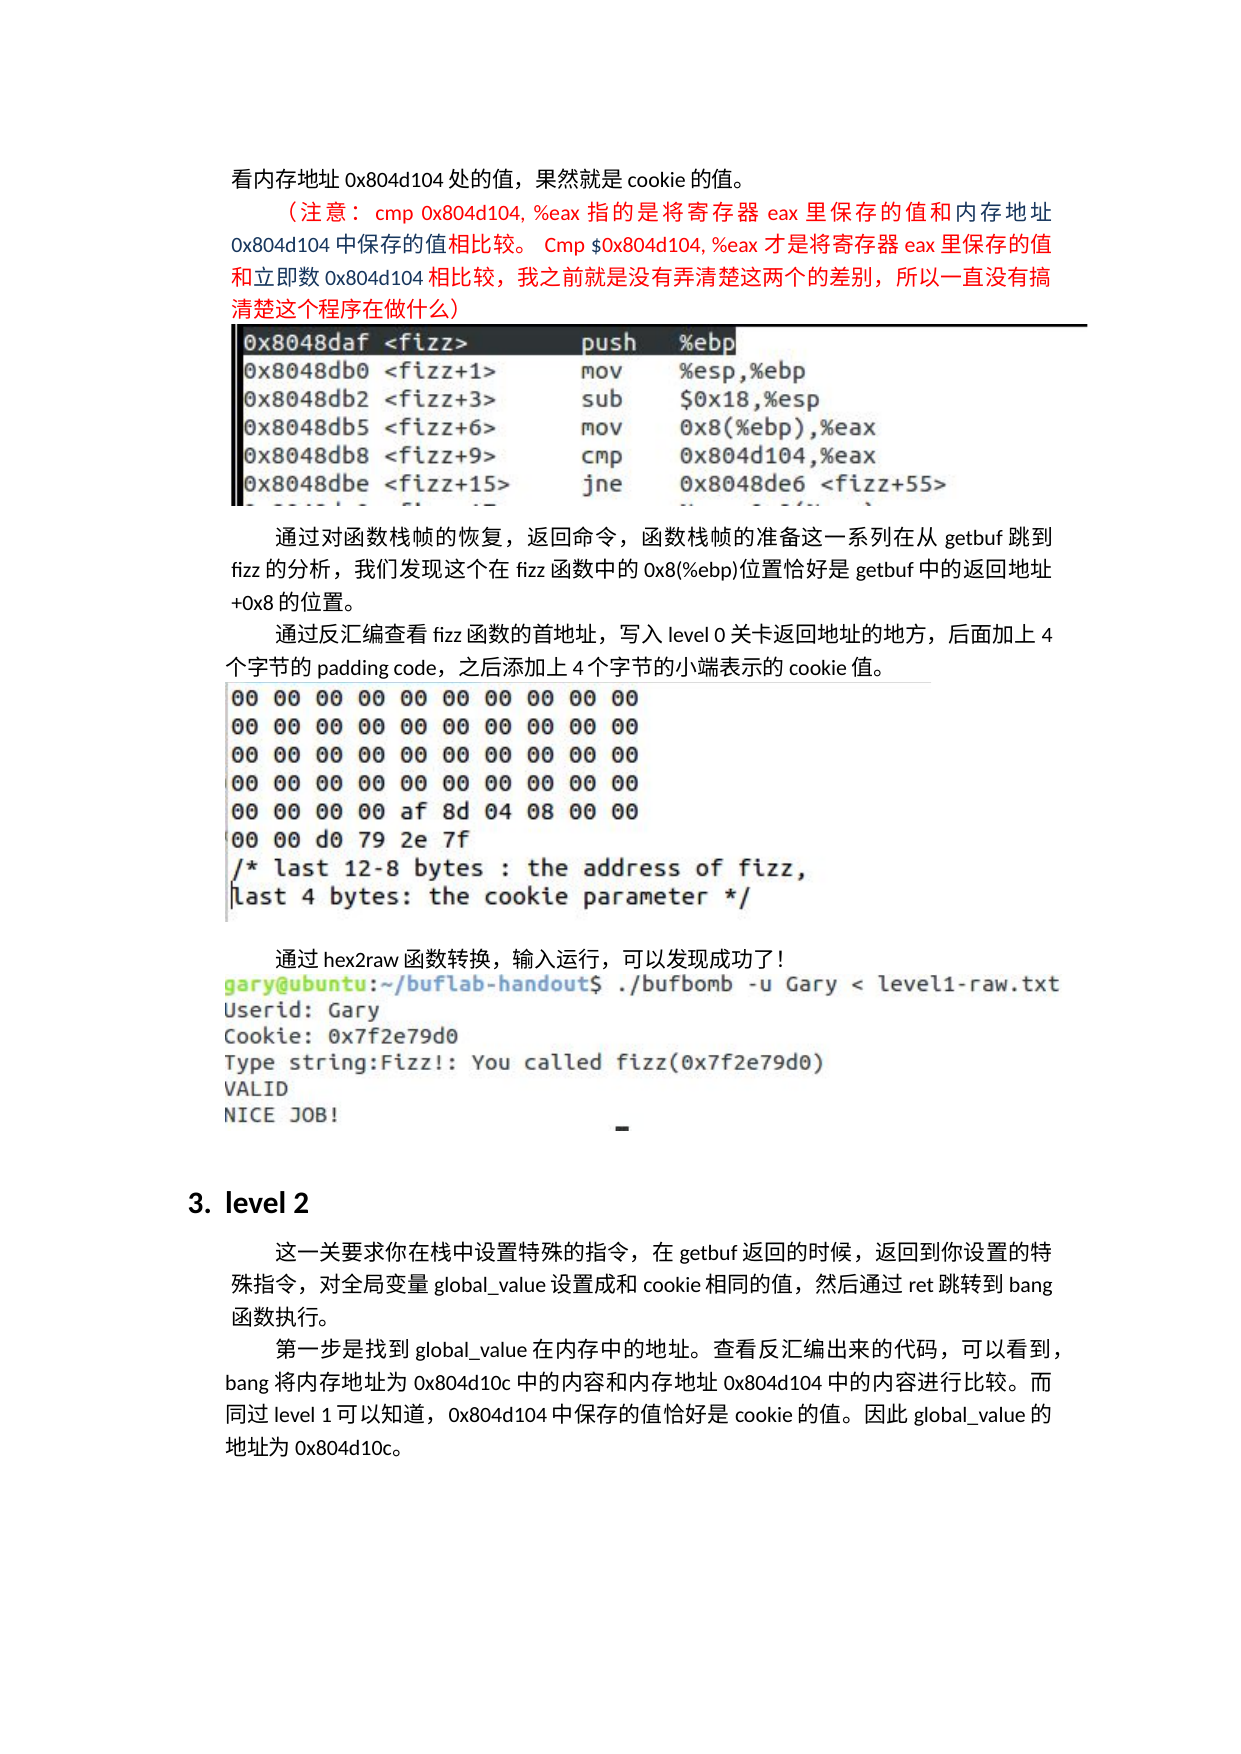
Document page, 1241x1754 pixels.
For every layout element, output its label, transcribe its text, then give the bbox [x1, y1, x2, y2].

list 通过hex2raw函数转换，输入运行，可以发现成功了！ [269, 942, 1053, 974]
list （注意：cmp 0x804d104, %eax指的是将寄存器eax里保存的值和内存地址0x804d104中保存的值相比较。 Cmp $0x804d104, %eax 才是将寄存器eax里保存的值和立即数0x804d104相比较，我之前就是没有弄清楚这两个的差别，所以一直没有搞清楚这个程序在做什么） [231, 194, 1053, 324]
list 这一关要求你在栈中设置特殊的指令，在getbuf返回的时候，返回到你设置的特殊指令，对全局变量global_value设置成和cookie相同的值，然后通过ret跳转到bang函数执行。 [231, 1234, 1053, 1332]
text 通过反汇编查看fizz函数的首地址，写入level 0关卡返回地址的地方，后面加上4个字节的padding code，之后添加上4个字节的小端表示的cookie值。 [225, 617, 1053, 682]
picture [225, 974, 1091, 1131]
list 第一步是找到global_value在内存中的地址。查看反汇编出来的代码，可以看到，bang将内存地址为0x804d10c中的内容和内存地址0x804d104中的内容进行比较。而同过level 1可以知道，0x804d104中保存的值恰好是cookie的值。因此global_value的地址为0x804d10c。 [225, 1332, 1053, 1462]
list 通过对函数栈帧的恢复，返回命令，函数栈帧的准备这一系列在从getbuf跳到fizz的分析，我们发现这个在fizz函数中的0x8(%ebp)位置恰好是getbuf中的返回地址+0x8的位置。 [231, 519, 1053, 617]
list level 2 [187, 1169, 1053, 1234]
picture [231, 324, 1088, 506]
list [231, 162, 1053, 194]
picture [225, 682, 932, 922]
